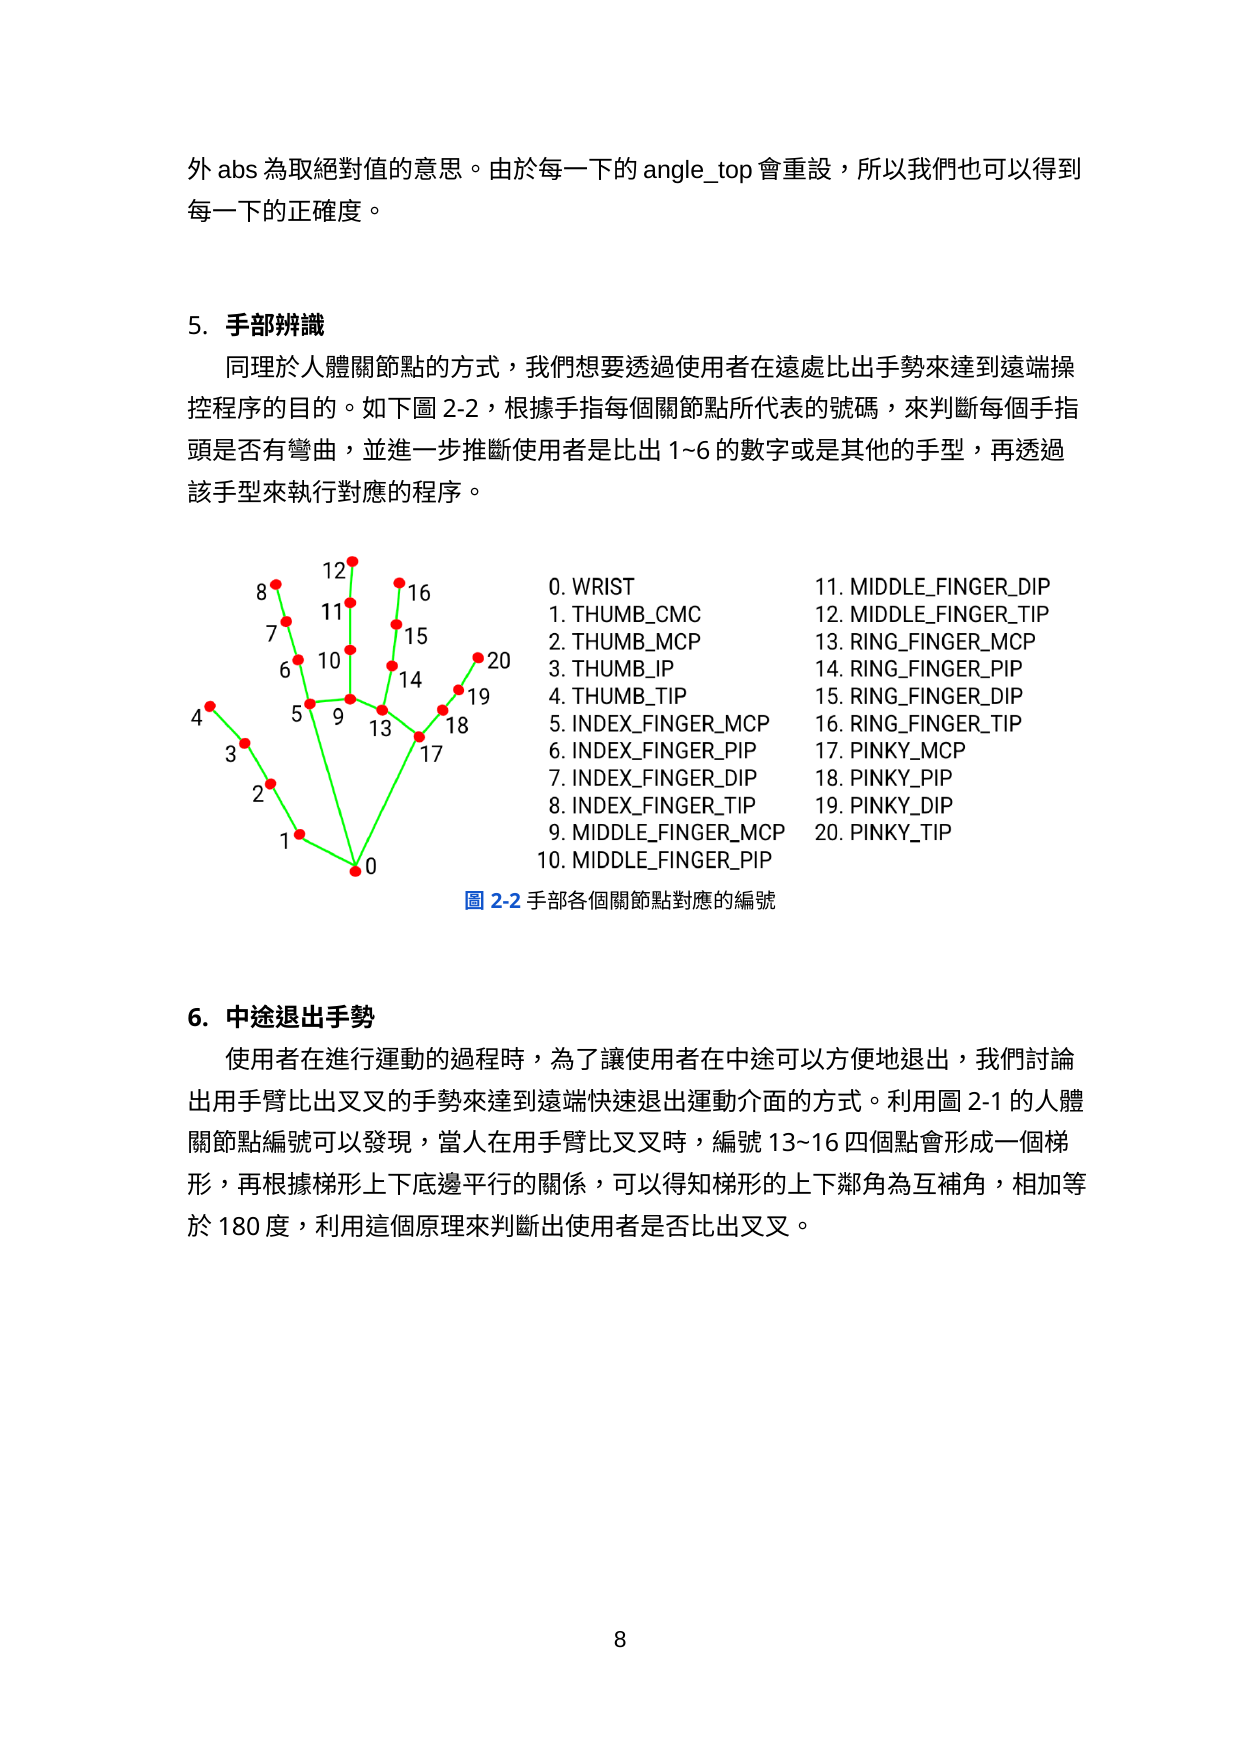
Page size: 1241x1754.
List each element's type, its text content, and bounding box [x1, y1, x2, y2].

list 中途退出手勢 [187, 998, 1090, 1034]
list 手部辨識 [187, 306, 1090, 342]
picture [186, 553, 1054, 881]
text 使用者在進行運動的過程時，為了讓使用者在中途可以方便地退出，我們討論出用手臂比出叉叉的手勢來達到遠端快速退出運動介面的方式。利用圖2-1的人體關節點編號可以發現，當人在用手臂比叉叉時，編號13~16四個點會形成一個梯形，再根據梯形上下底邊平行的關係，可以得知梯形的上下鄰角為互補角，相加等於180度，利用這個原理來判斷出使用者是否比出叉叉。 [187, 1039, 1090, 1242]
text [187, 150, 1090, 228]
text 圖 2-2 手部各個關節點對應的編號 [150, 884, 1090, 915]
text 同理於人體關節點的方式，我們想要透過使用者在遠處比出手勢來達到遠端操控程序的目的。如下圖2-2，根據手指每個關節點所代表的號碼，來判斷每個手指頭是否有彎曲，並進一步推斷使用者是比出1~6的數字或是其他的手型，再透過該手型來執行對應的程序。 [187, 347, 1090, 508]
